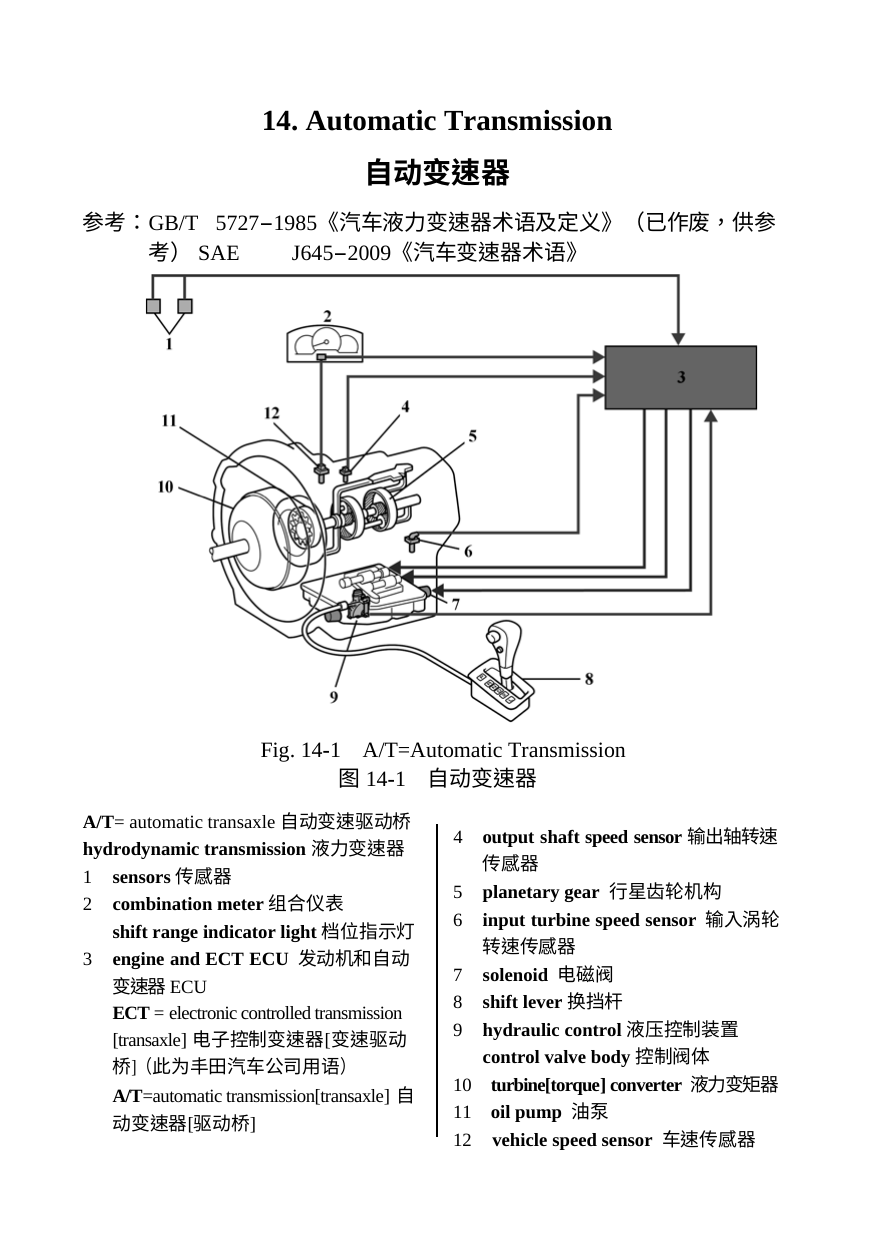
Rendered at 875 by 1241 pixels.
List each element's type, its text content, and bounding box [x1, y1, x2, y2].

text 自动变速器 [67, 153, 807, 192]
list oil pump 油泵 [453, 1099, 814, 1124]
list planetary gear 行星齿轮机构 [453, 878, 814, 904]
text hydrodynamic transmission 液力变速器 [83, 836, 425, 861]
subtitle 14. Automatic Transmission [262, 103, 814, 136]
list solenoid 电磁阀 [453, 961, 814, 987]
list shift lever 换挡杆 [453, 989, 814, 1014]
picture [145, 274, 758, 723]
list hydraulic control 液压控制装置 [453, 1016, 814, 1042]
text ECT = electronic controlled transmission [transaxle] 电子控制变速器[变速驱动桥]（此为丰田汽车公司用语） A/T=automatic transmission[transaxle] 自动变速器[驱动桥] [112, 1002, 421, 1135]
subtitle 参考：GB/T 5727-1985《汽车液力变速器术语及定义》（已作废，供参考） SAE J645-2009《汽车变速器术语》 [83, 207, 803, 267]
list turbine[torque] converter 液力变矩器 [453, 1071, 814, 1097]
text control valve body 控制阀体 [482, 1044, 814, 1069]
list vehicle speed sensor 车速传感器 [453, 1126, 814, 1152]
list input turbine speed sensor 输入涡轮转速传感器 [453, 906, 791, 959]
list output shaft speed sensor 输出轴转速传感器 [453, 823, 792, 876]
list combination meter 组合仪表 [83, 891, 425, 916]
text A/T= automatic transaxle 自动变速驱动桥 [83, 808, 425, 834]
text shift range indicator light 档位指示灯 [112, 918, 425, 944]
text Fig. 14-1 A/T=Automatic Transmission [260, 281, 814, 763]
list sensors 传感器 [83, 863, 425, 889]
text 图 14-1 自动变速器 [67, 763, 808, 793]
list engine and ECT ECU 发动机和自动变速器 ECU [83, 946, 420, 999]
